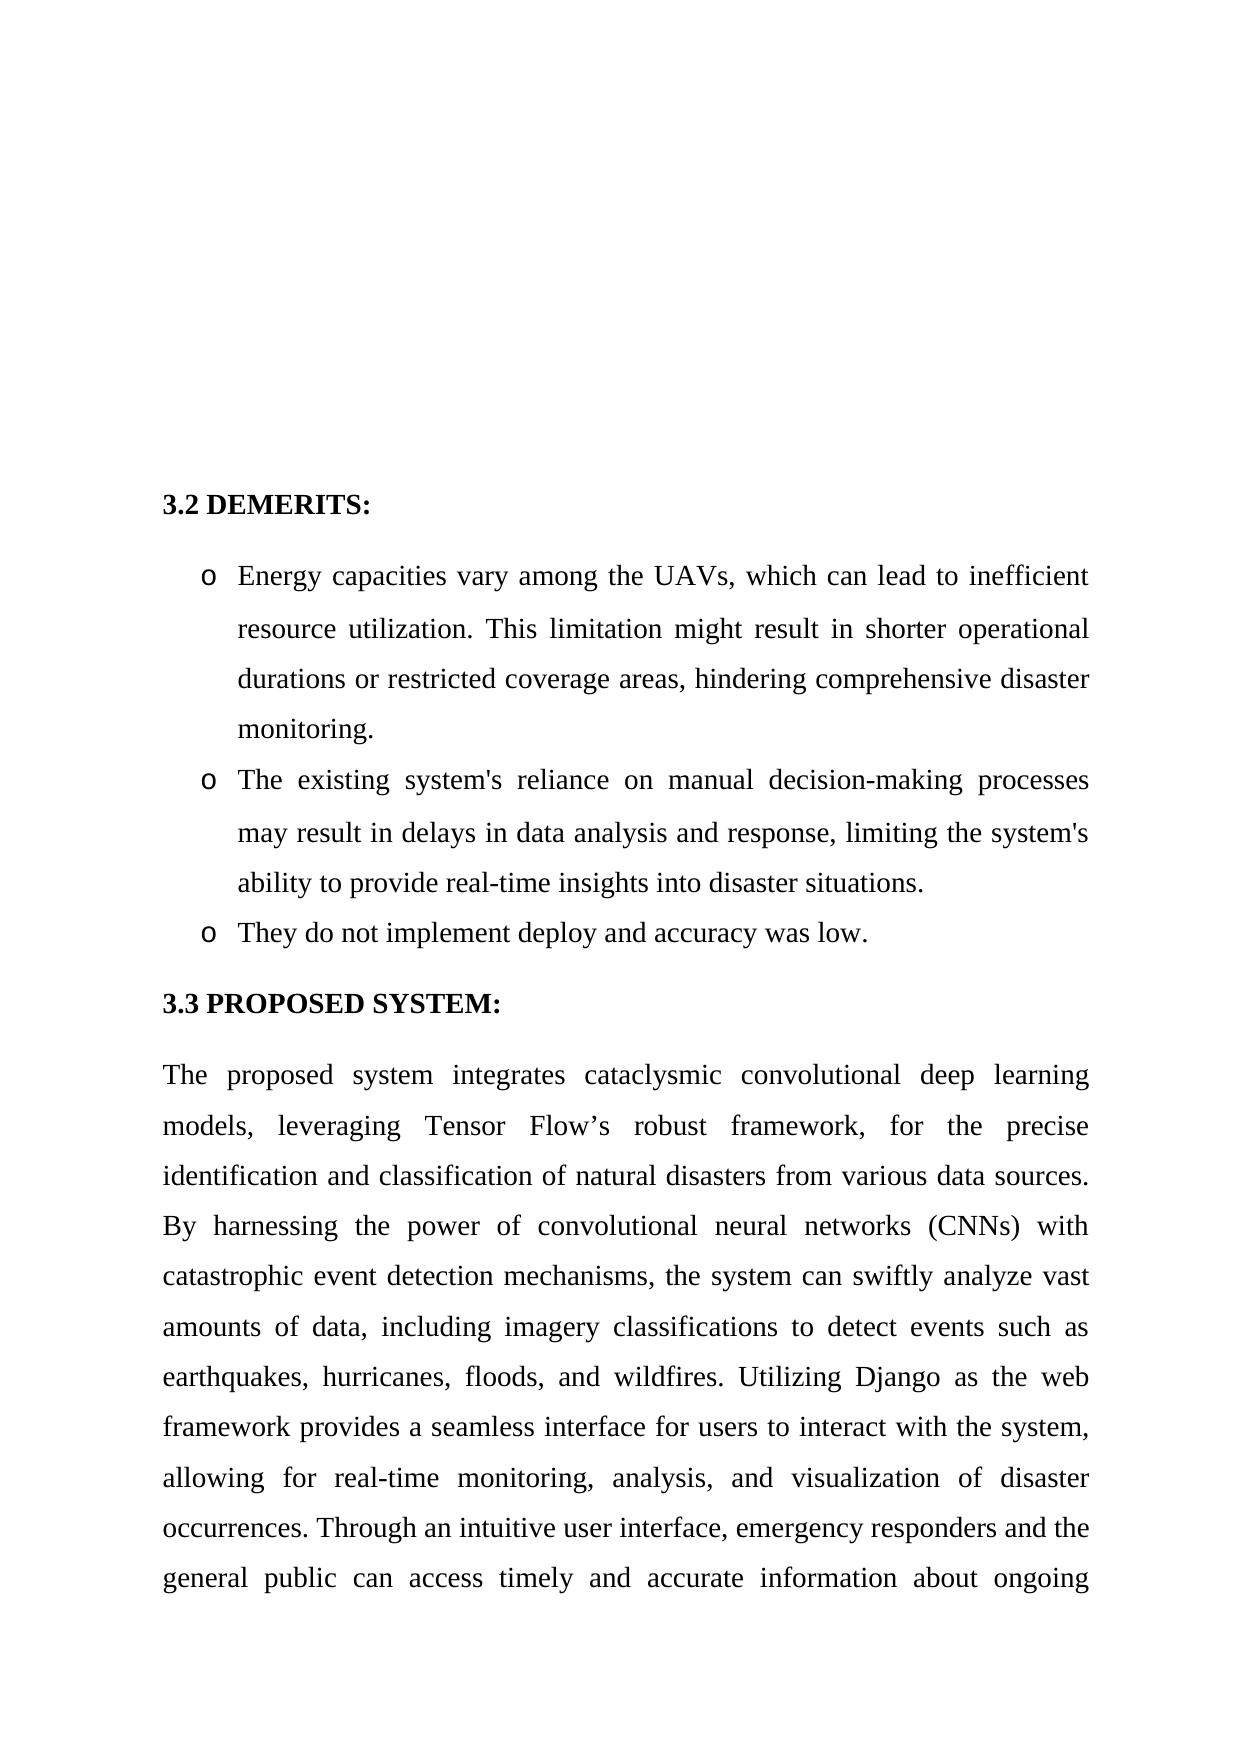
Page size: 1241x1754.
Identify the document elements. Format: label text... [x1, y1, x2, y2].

text 3.3 PROPOSED SYSTEM: [162, 986, 1090, 1020]
list Energy capacities vary among the UAVs, which can lead to inefficient resource utilization. This limitation might result in shorter operational durations or restricted coverage areas, hindering comprehensive disaster monitoring. [200, 558, 1090, 745]
list The existing system's reliance on manual decision-making processes may result in delays in data analysis and response, limiting the system's ability to provide real-time insights into disaster situations. [200, 762, 1090, 899]
list They do not implement deploy and accuracy was low. [200, 915, 1090, 951]
text 3.2 DEMERITS: [162, 487, 1090, 521]
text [162, 1057, 1090, 1594]
